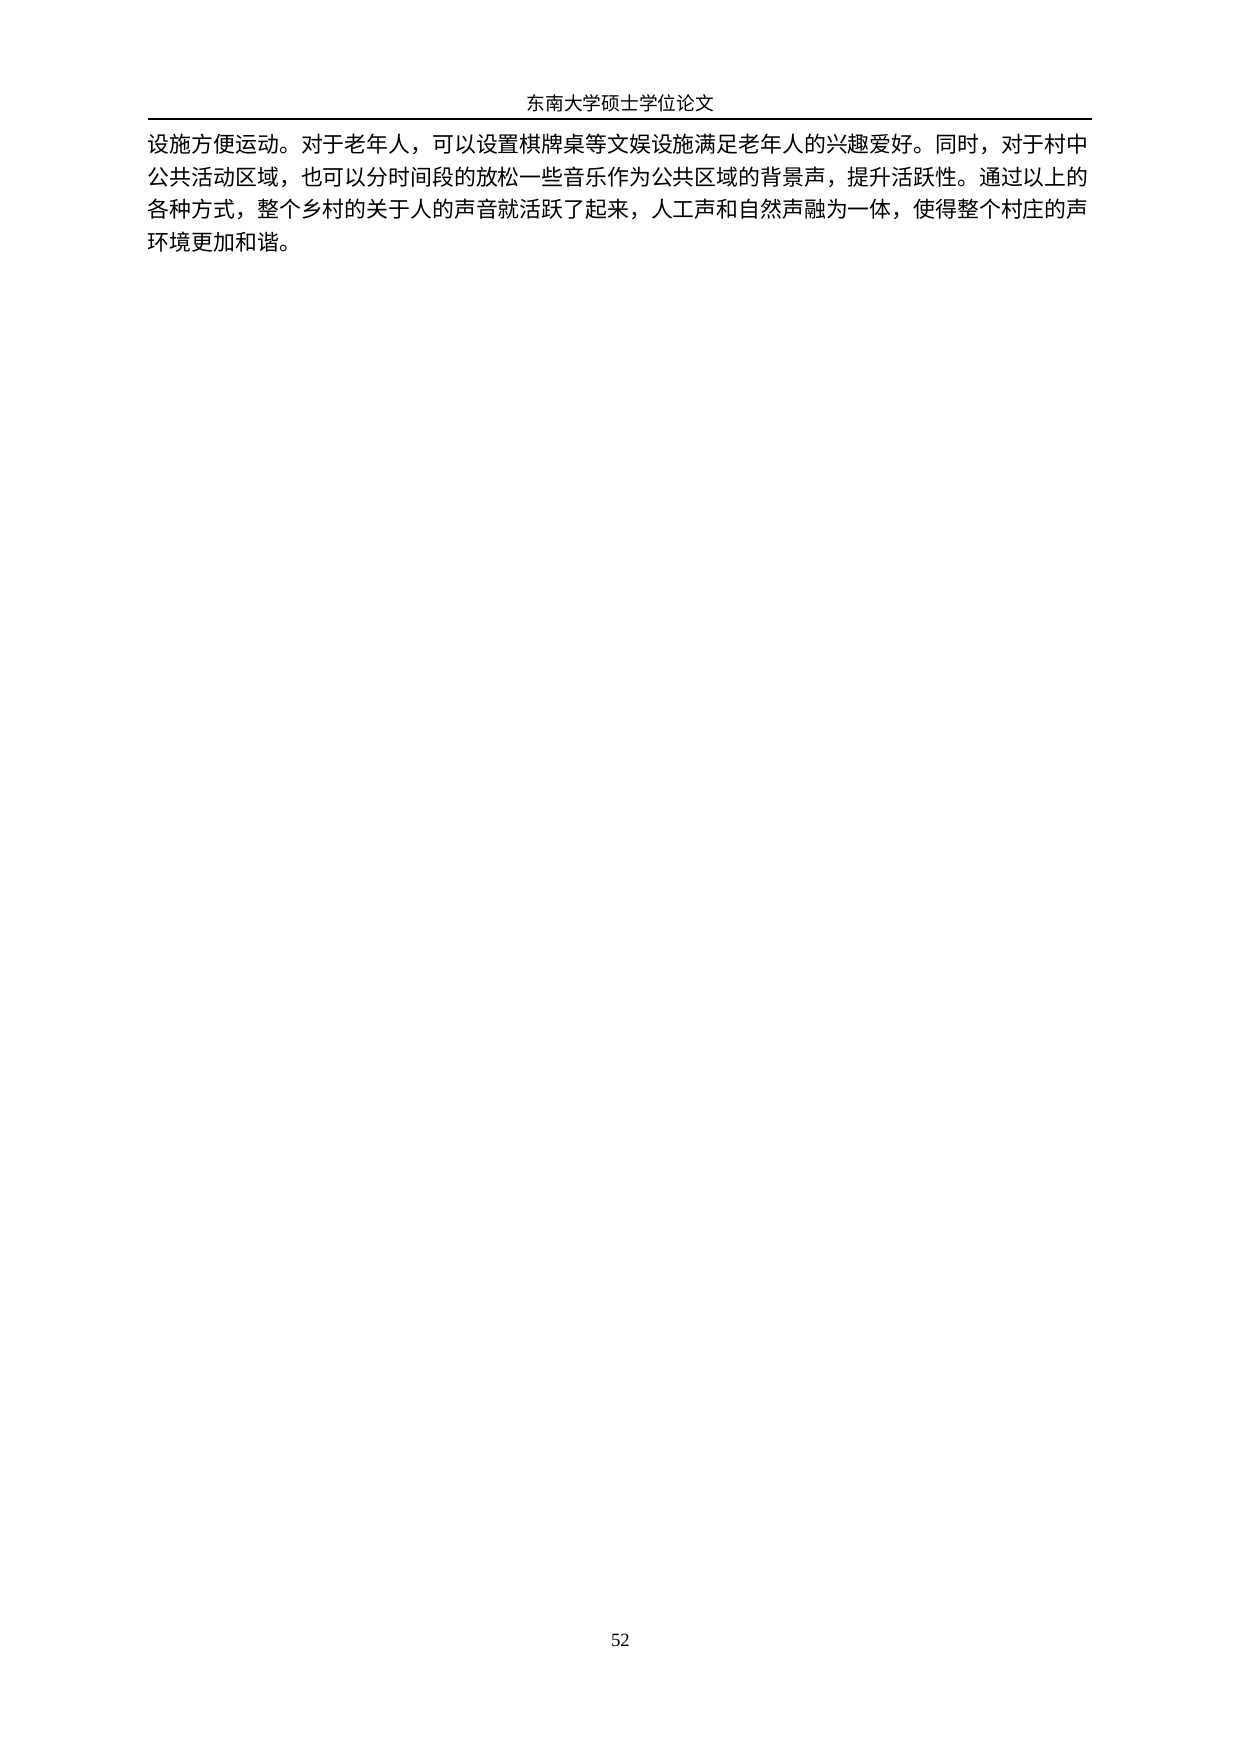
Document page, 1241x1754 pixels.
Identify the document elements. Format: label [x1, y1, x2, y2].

text [148, 127, 1092, 257]
